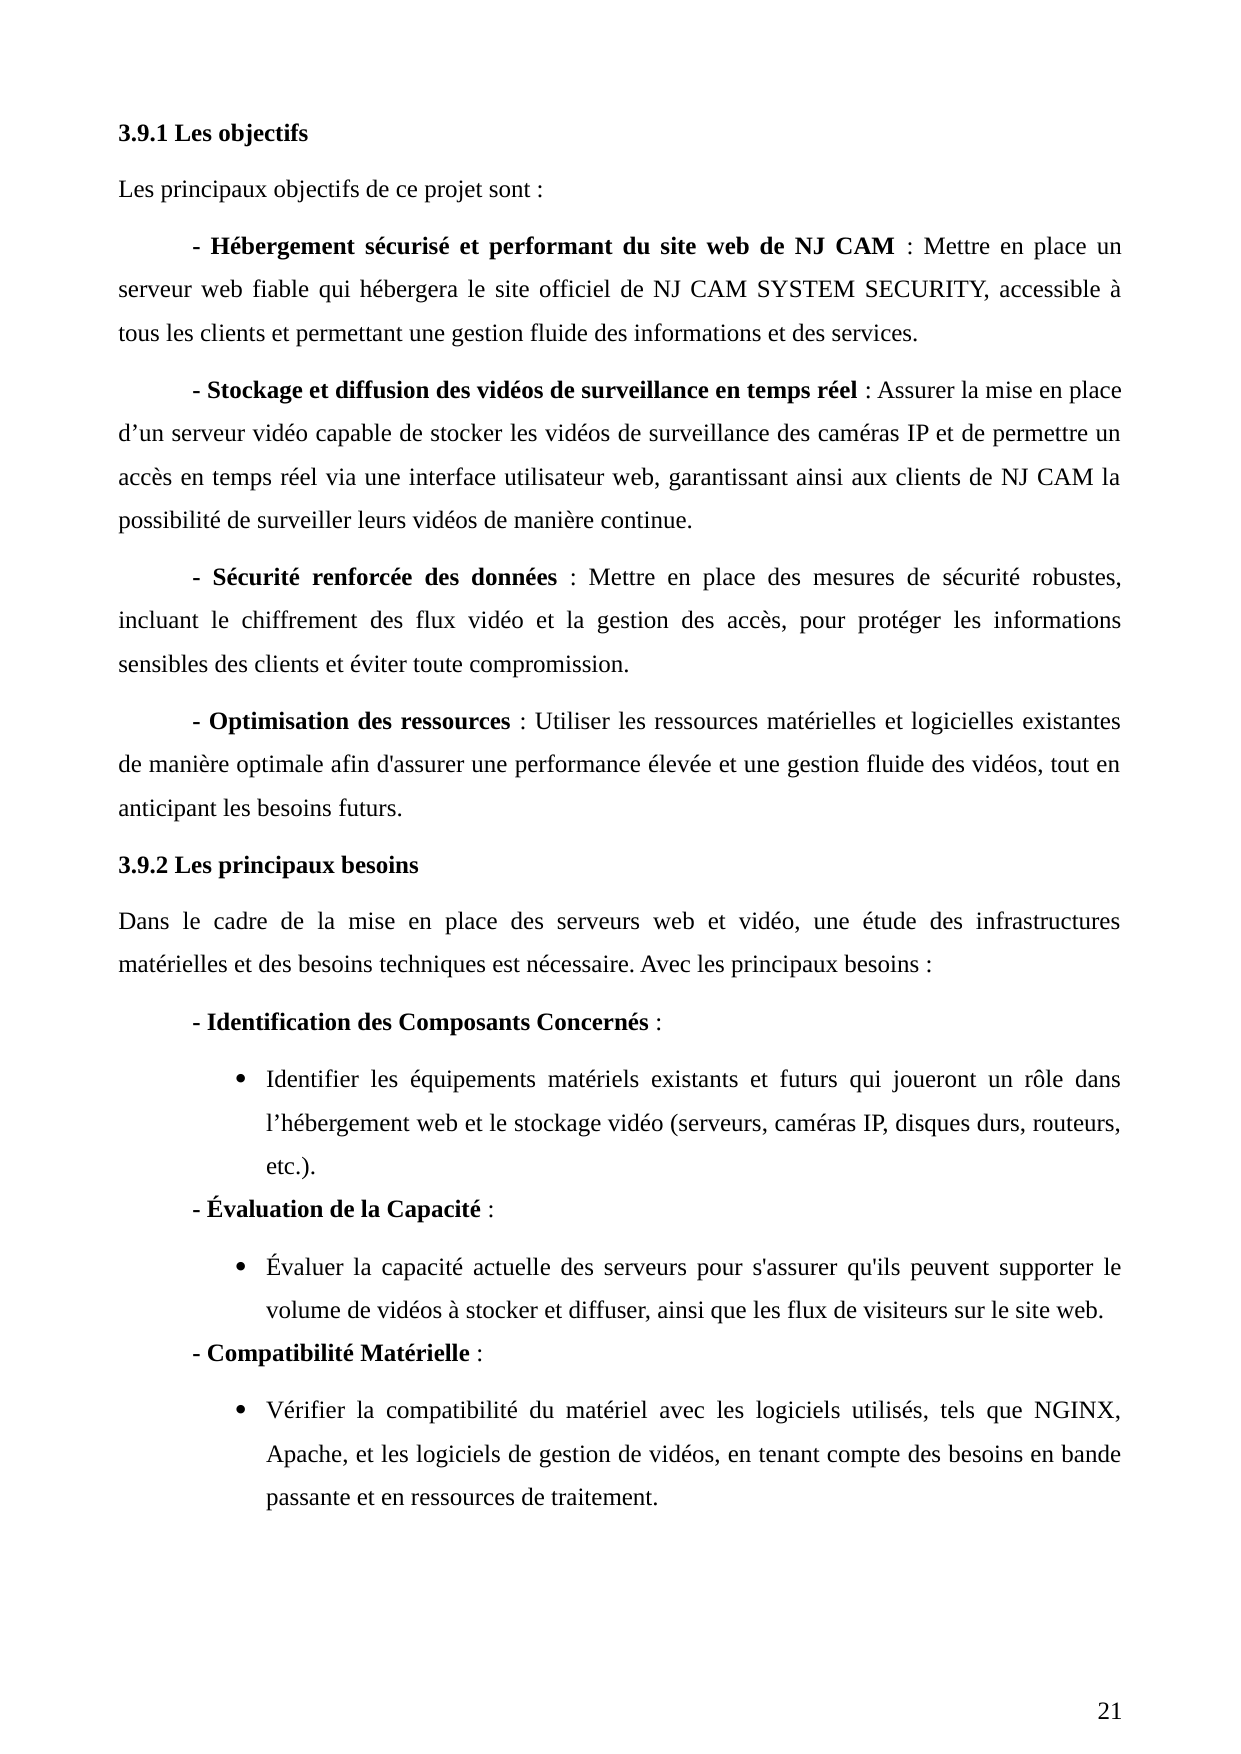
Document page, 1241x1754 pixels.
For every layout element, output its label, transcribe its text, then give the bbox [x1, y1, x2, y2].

list - Identification des Composants Concernés : [192, 1007, 1122, 1036]
list Évaluer la capacité actuelle des serveurs pour s'assurer qu'ils peuvent supporter le volume de vidéos à stocker et diffuser, ainsi que les flux de visiteurs sur le site web. [236, 1252, 1122, 1323]
text - Optimisation des ressources : Utiliser les ressources matérielles et logicielles existantes de manière optimale afin d'assurer une performance élevée et une gestion fluide des vidéos, tout en anticipant les besoins futurs. [118, 706, 1122, 821]
list Identifier les équipements matériels existants et futurs qui joueront un rôle dans l’hébergement web et le stockage vidéo (serveurs, caméras IP, disques durs, routeurs, etc.). [236, 1064, 1122, 1179]
list - Compatibilité Matérielle : [192, 1338, 1122, 1367]
list Vérifier la compatibilité du matériel avec les logiciels utilisés, tels que NGINX, Apache, et les logiciels de gestion de vidéos, en tenant compte des besoins en bande passante et en ressources de traitement. [236, 1396, 1122, 1511]
text - Hébergement sécurisé et performant du site web de NJ CAM : Mettre en place un serveur web fiable qui hébergera le site officiel de NJ CAM SYSTEM SECURITY, accessible à tous les clients et permettant une gestion fluide des informations et des services. [118, 231, 1122, 346]
text Dans le cadre de la mise en place des serveurs web et vidéo, une étude des infrastructures matérielles et des besoins techniques est nécessaire. Avec les principaux besoins : [118, 906, 1122, 978]
subtitle 3.9.1 Les objectifs [118, 118, 1122, 147]
text - Sécurité renforcée des données : Mettre en place des mesures de sécurité robustes, incluant le chiffrement des flux vidéo et la gestion des accès, pour protéger les informations sensibles des clients et éviter toute compromission. [118, 562, 1122, 677]
subtitle 3.9.2 Les principaux besoins [118, 850, 1122, 879]
text - Stockage et diffusion des vidéos de surveillance en temps réel : Assurer la mise en place d’un serveur vidéo capable de stocker les vidéos de surveillance des caméras IP et de permettre un accès en temps réel via une interface utilisateur web, garantissant ainsi aux clients de NJ CAM la possibilité de surveiller leurs vidéos de manière continue. [118, 375, 1122, 533]
list - Évaluation de la Capacité : [192, 1194, 1122, 1223]
text Les principaux objectifs de ce projet sont : [118, 174, 1122, 202]
